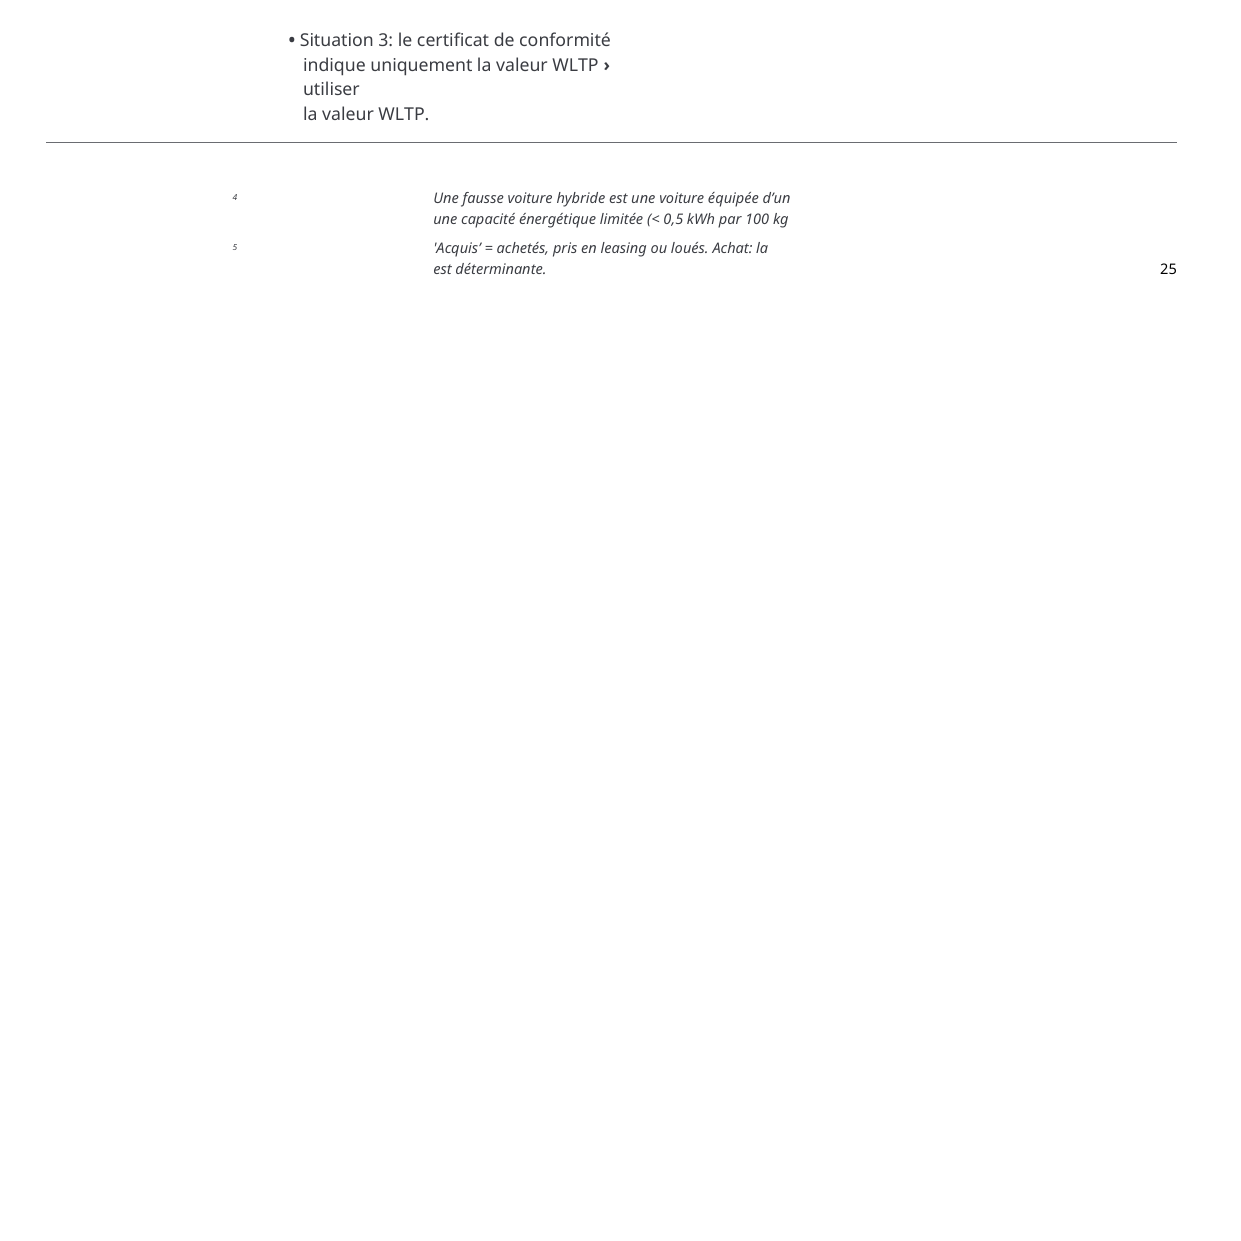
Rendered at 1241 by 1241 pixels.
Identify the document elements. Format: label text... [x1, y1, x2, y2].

table_cell est déterminante. [423, 257, 800, 276]
table_header Une fausse voiture hybride est une voiture équipée d’un moteur thermique et d’une batterie électrique (chargée via une connexion à une source électrique externe) avec [423, 143, 800, 207]
table_header 4 [46, 143, 423, 207]
table_header 25 [800, 143, 1177, 276]
table_cell 5 [46, 207, 423, 276]
table_cell une capacité énergétique limitée (< 0,5 kWh par 100 kg de poids du véhicule) ou émet plus de 50 g de CO2/km. [423, 207, 800, 235]
text • Situation 3: le certificat de conformité indique uniquement la valeur WLTP › utiliser la valeur WLTP. [288, 27, 660, 126]
